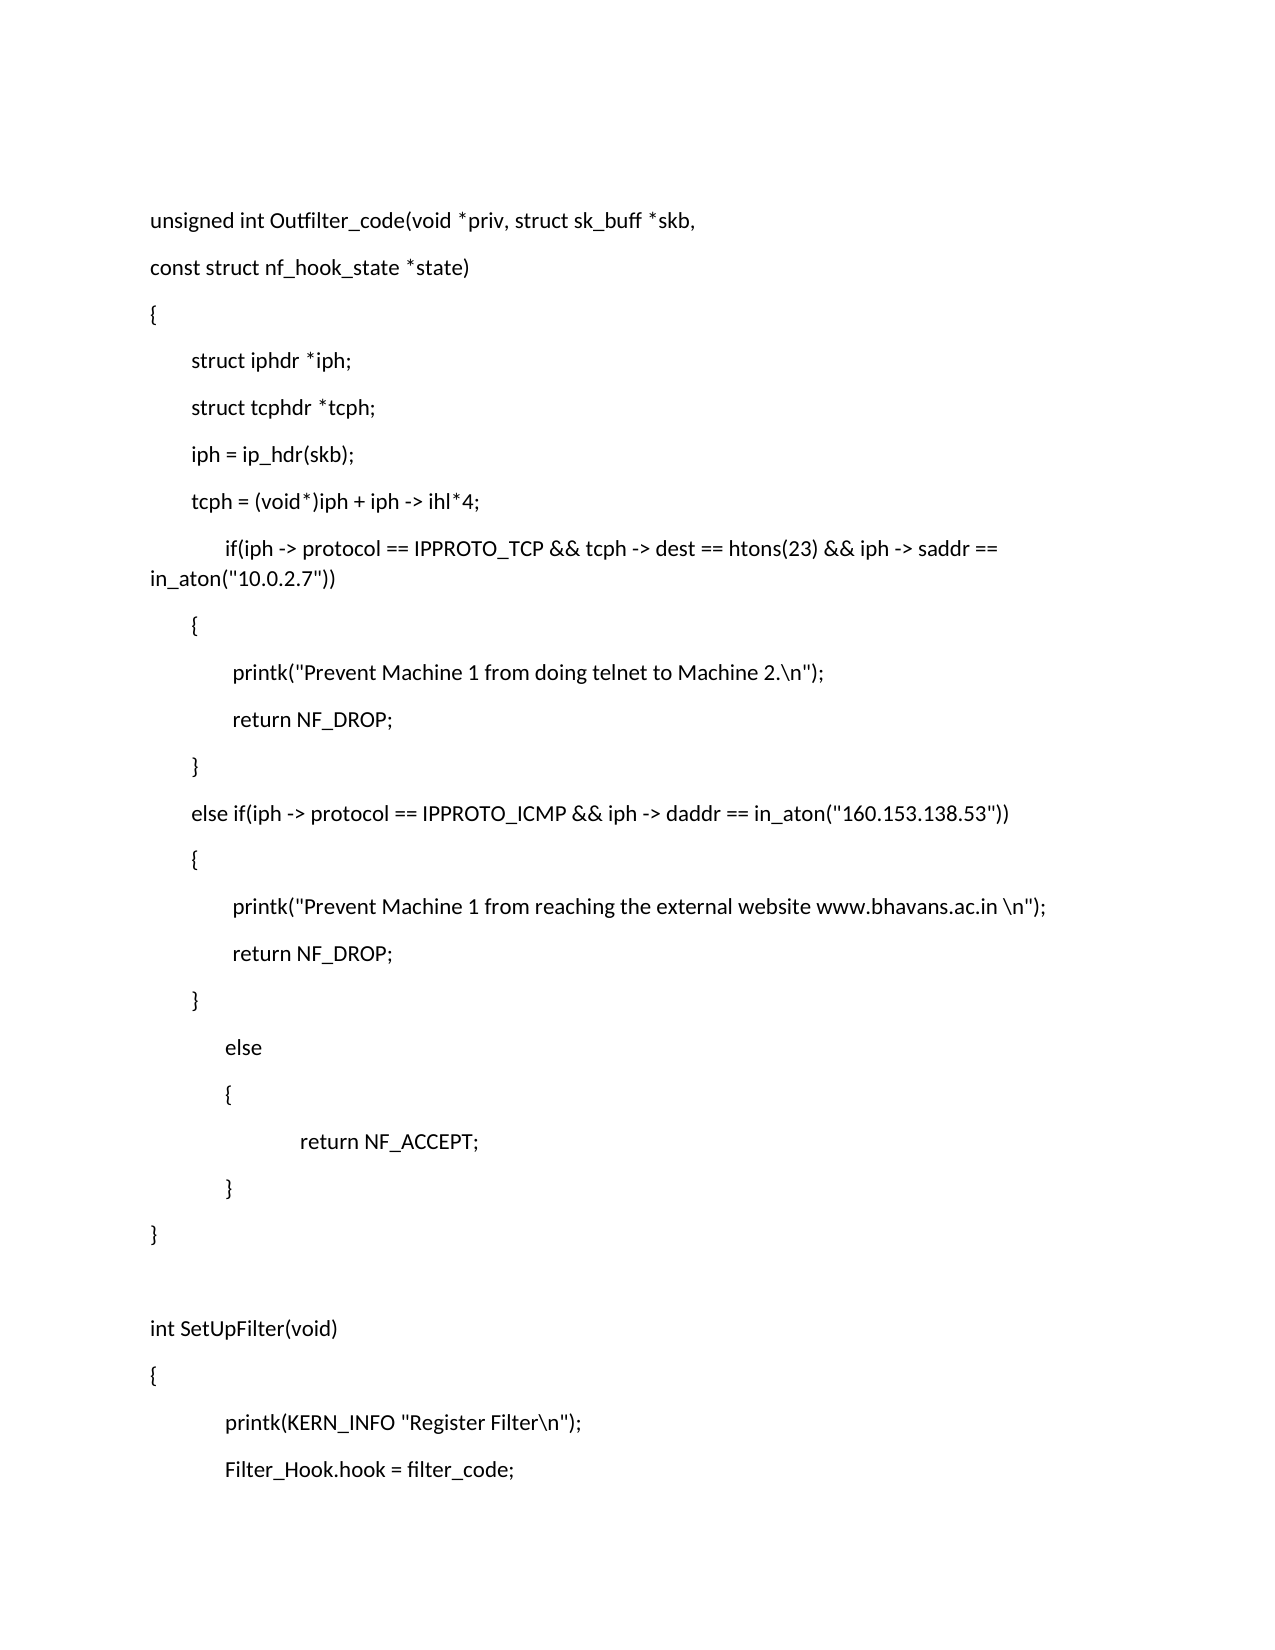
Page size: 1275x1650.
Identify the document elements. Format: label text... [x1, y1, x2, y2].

text } [150, 1174, 1125, 1202]
text iph = ip_hdr(skb); [150, 440, 1125, 468]
text unsigned int Outfilter_code(void *priv, struct sk_buff *skb, [150, 206, 1125, 234]
text { [150, 611, 1125, 639]
text else [150, 1033, 1125, 1061]
text struct iphdr *iph; [150, 347, 1125, 374]
text int SetUpFilter(void) [150, 1314, 1125, 1342]
text printk("Prevent Machine 1 from doing telnet to Machine 2.\n"); [150, 658, 1125, 686]
text if(iph -> protocol == IPPROTO_TCP && tcph -> dest == htons(23) && iph -> saddr == in_aton("10.0.2.7")) [150, 534, 1125, 592]
text return NF_ACCEPT; [150, 1127, 1125, 1155]
text printk("Prevent Machine 1 from reaching the external website www.bhavans.ac.in \n"); [150, 892, 1125, 920]
text else if(iph -> protocol == IPPROTO_ICMP && iph -> daddr == in_aton("160.153.138.53")) [150, 799, 1125, 827]
text } [150, 986, 1125, 1014]
text { [150, 846, 1125, 873]
text const struct nf_hook_state *state) [150, 253, 1125, 281]
text return NF_DROP; [150, 939, 1125, 967]
text } [150, 1221, 1125, 1248]
text struct tcphdr *tcph; [150, 393, 1125, 421]
text { [150, 1080, 1125, 1108]
text } [150, 752, 1125, 780]
text tcph = (void*)iph + iph -> ihl*4; [150, 487, 1125, 515]
text { [150, 1361, 1125, 1389]
text return NF_DROP; [150, 705, 1125, 733]
text printk(KERN_INFO "Register Filter\n"); [150, 1408, 1125, 1436]
text Filter_Hook.hook = filter_code; [150, 1455, 1125, 1483]
text { [150, 300, 1125, 328]
